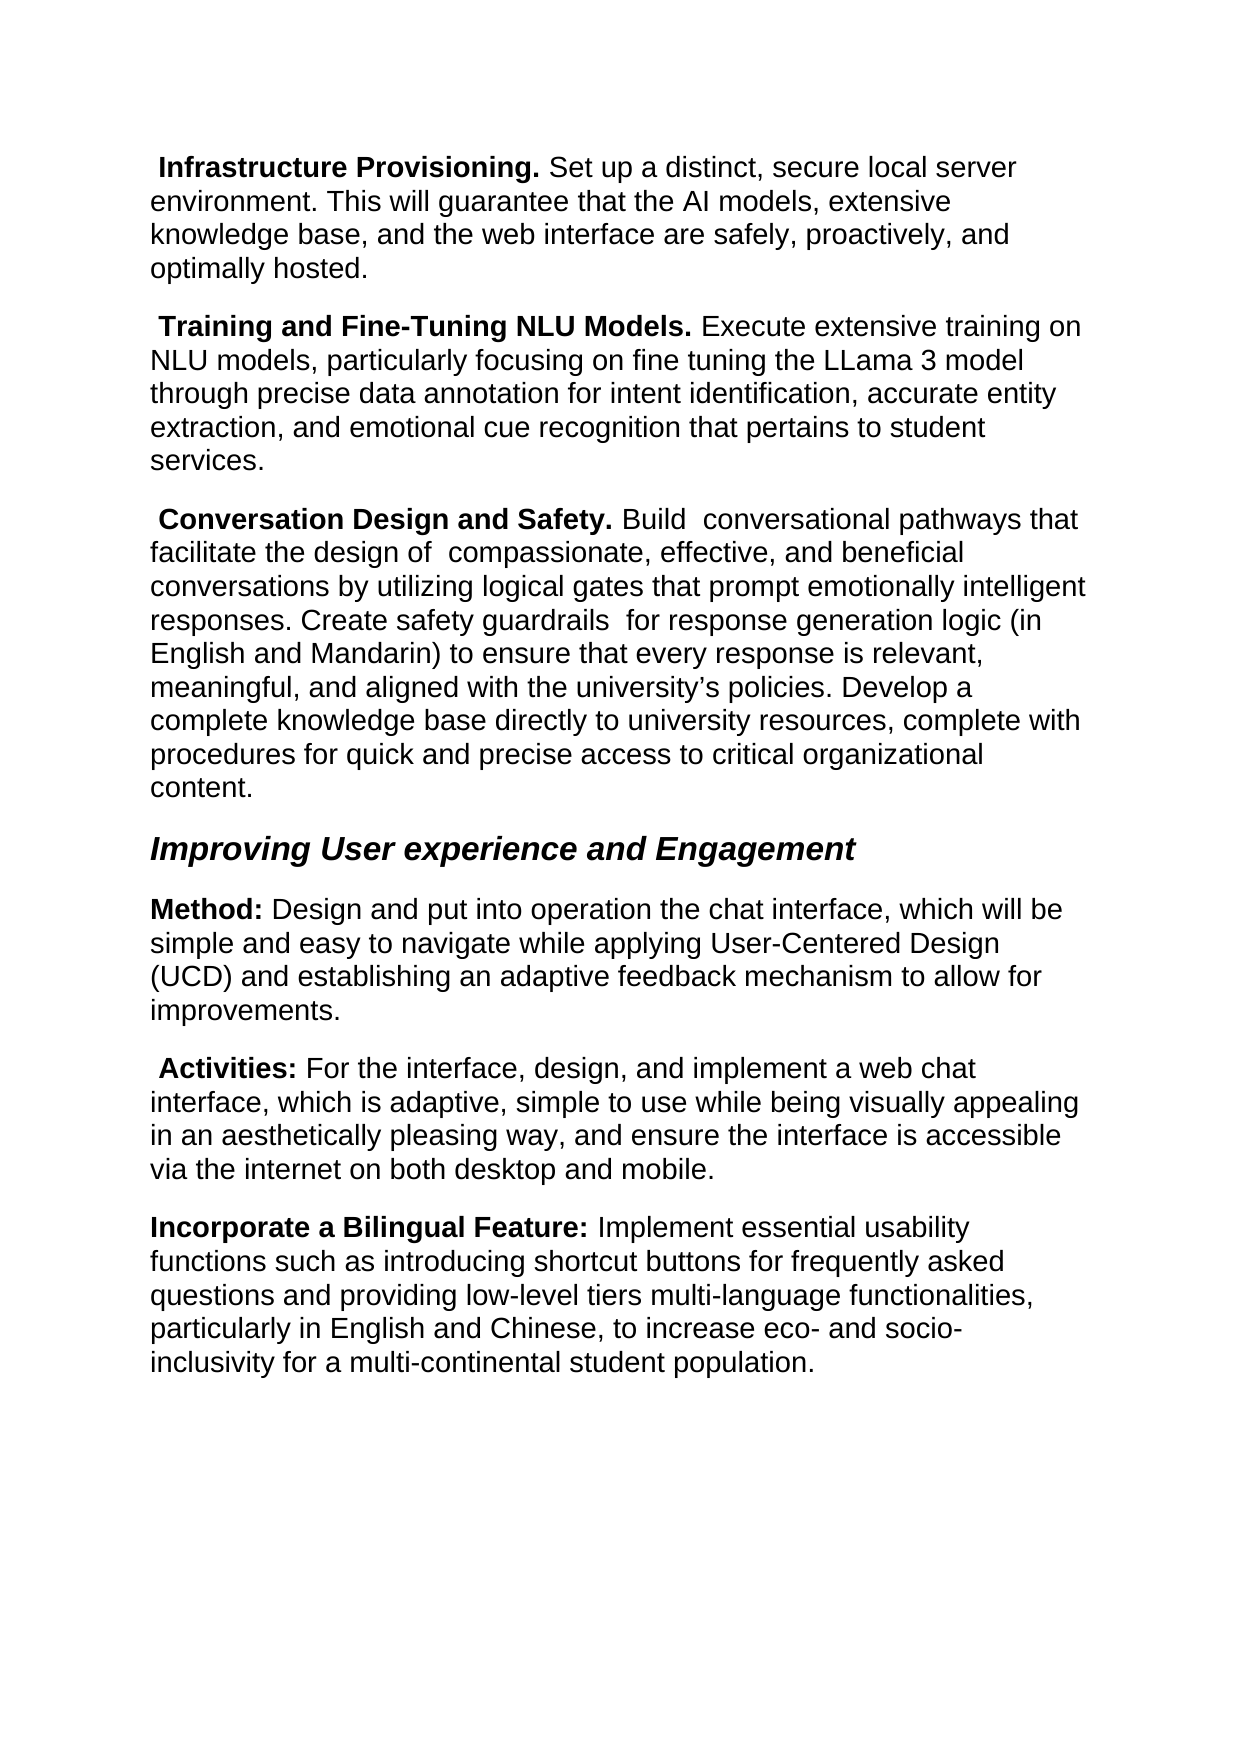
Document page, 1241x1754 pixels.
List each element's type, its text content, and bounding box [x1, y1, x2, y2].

text Training and Fine-Tuning NLU Models. Execute extensive training on NLU models, particularly focusing on fine tuning the LLama 3 model through precise data annotation for intent identification, accurate entity extraction, and emotional cue recognition that pertains to student services. [150, 309, 1090, 477]
text Infrastructure Provisioning. Set up a distinct, secure local server environment. This will guarantee that the AI models, extensive knowledge base, and the web interface are safely, proactively, and optimally hosted. [150, 150, 1090, 284]
text Conversation Design and Safety. Build conversational pathways that facilitate the design of compassionate, effective, and beneficial conversations by utilizing logical gates that prompt emotionally intelligent responses. Create safety guardrails for response generation logic (in English and Mandarin) to ensure that every response is relevant, meaningful, and aligned with the university’s policies. Develop a complete knowledge base directly to university resources, complete with procedures for quick and precise access to critical organizational content. [150, 502, 1090, 804]
text Activities: For the interface, design, and implement a web chat interface, which is adaptive, simple to use while being visually appealing in an aesthetically pleasing way, and ensure the interface is accessible via the internet on both desktop and mobile. [150, 1051, 1090, 1186]
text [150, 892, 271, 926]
text Incorporate a Bilingual Feature: Implement essential usability functions such as introducing shortcut buttons for frequently asked questions and providing low-level tiers multi-language functionalities, particularly in English and Chinese, to increase eco- and socio- inclusivity for a multi-continental student population. [150, 1211, 1090, 1378]
subtitle Improving User experience and Engagement [150, 829, 1090, 867]
text Method: Design and put into operation the chat interface, which will be simple and easy to navigate while applying User-Centered Design (UCD) and establishing an adaptive feedback mechanism to allow for improvements. [341, 892, 1090, 1026]
